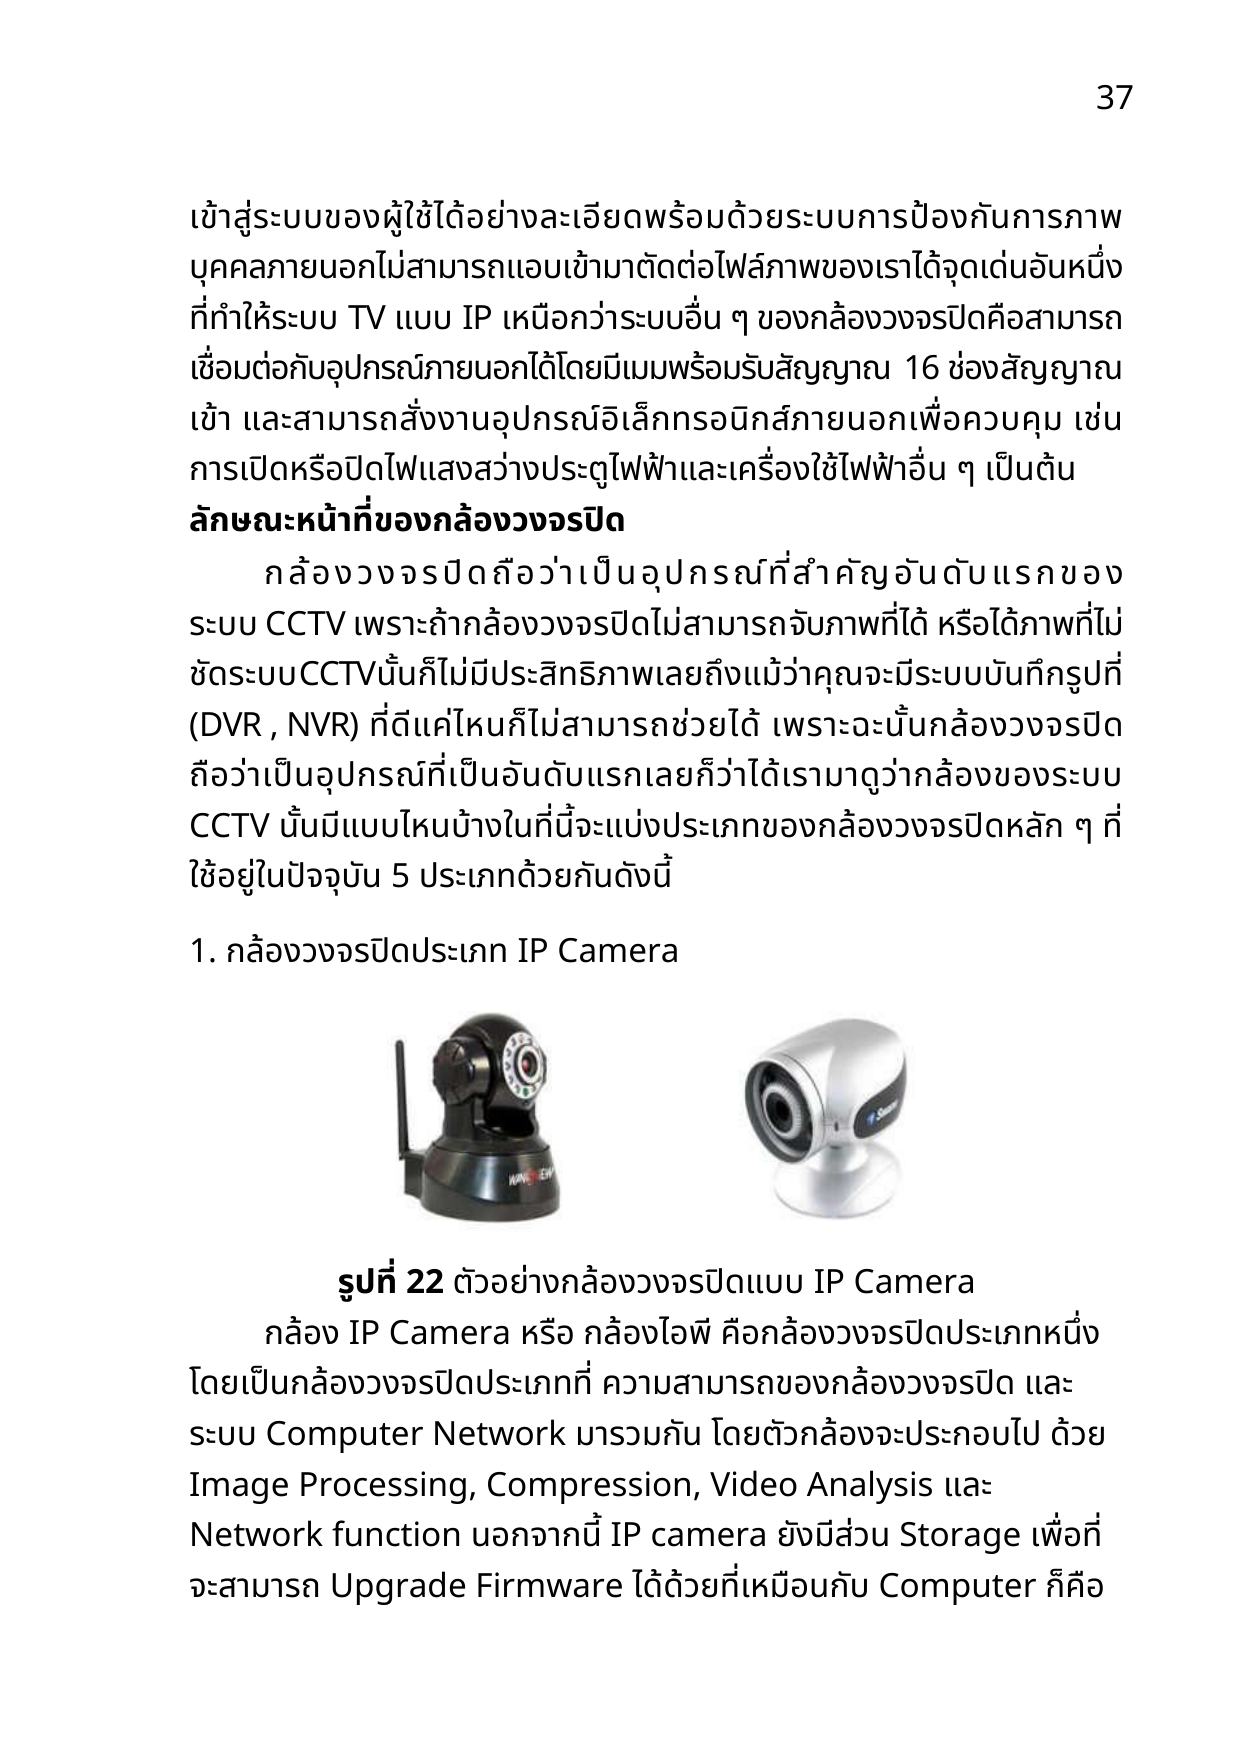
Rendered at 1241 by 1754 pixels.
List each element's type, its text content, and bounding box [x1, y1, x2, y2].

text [189, 193, 1124, 496]
text กล้องวงจรปิดถือว่าเป็นอุปกรณ์ที่สำคัญอันดับแรกของระบบCCTVเพราะถ้ากล้องวงจรปิดไม่สามารถจับภาพที่ได้ หรือได้ภาพที่ไม่ชัดระบบCCTVนั้นก็ไม่มีประสิทธิภาพเลยถึงแม้ว่าคุณจะมีระบบบันทึกรูปที่ (DVR , NVR) ที่ดีแค่ไหนก็ไม่สามารถช่วยได้ เพราะฉะนั้นกล้องวงจรปิดถือว่าเป็นอุปกรณ์ที่เป็นอันดับแรกเลยก็ว่าได้เรามาดูว่ากล้องของระบบ CCTV นั้นมีแบบไหนบ้างในที่นี้จะแบ่งประเภทของกล้องวงจรปิดหลัก ๆ ที่ใช้อยู่ในปัจจุบัน 5 ประเภทด้วยกันดังนี้ [189, 549, 1124, 903]
text 1. กล้องวงจรปิดประเภท IP Camera [189, 926, 1124, 977]
text รูปที่ 22 ตัวอย่างกล้องวงจรปิดแบบ IP Camera [189, 1258, 1124, 1309]
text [189, 1309, 1124, 1612]
text ลักษณะหน้าที่ของกล้องวงจรปิด [189, 496, 1124, 546]
